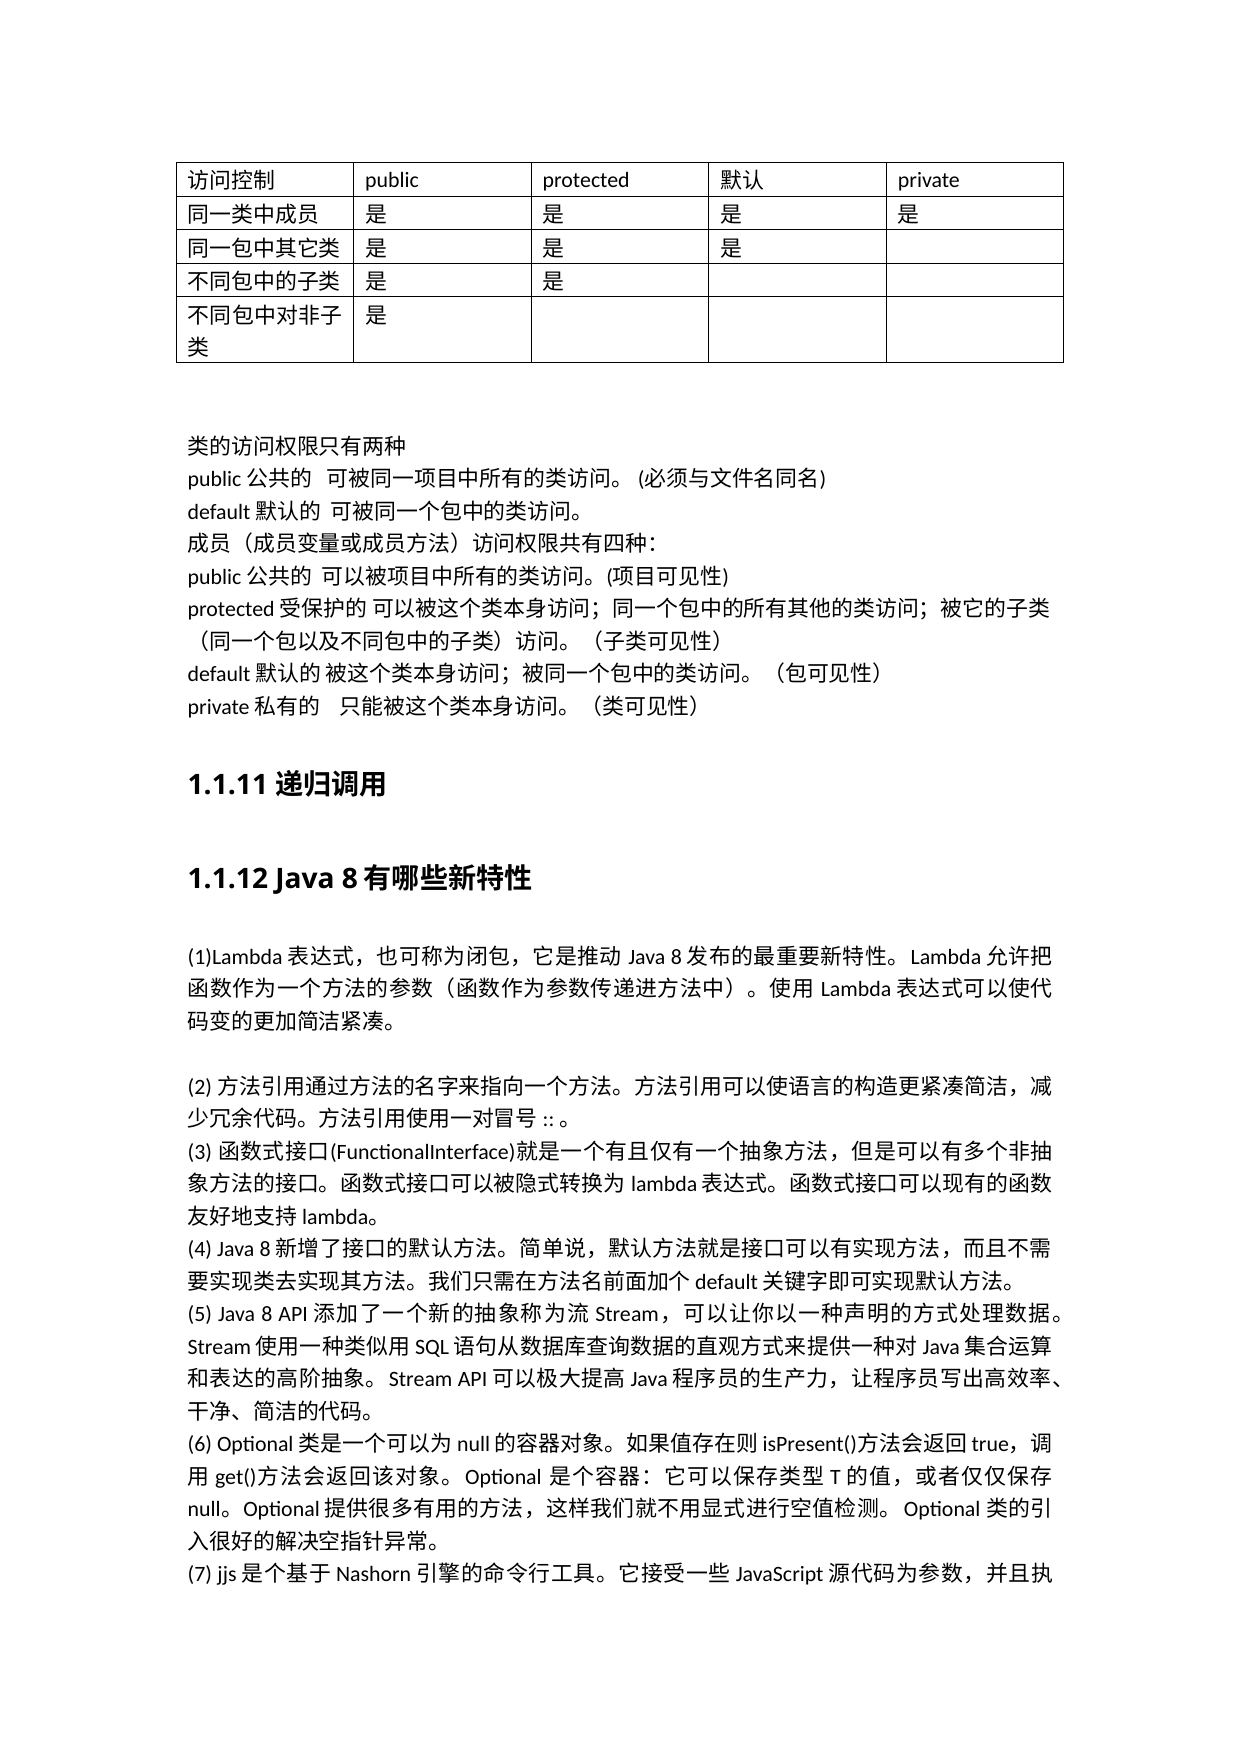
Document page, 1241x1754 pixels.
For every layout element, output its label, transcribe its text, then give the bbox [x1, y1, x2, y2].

text 成员（成员变量或成员方法）访问权限共有四种： [187, 526, 1053, 558]
table_cell 是 [709, 197, 886, 229]
table_cell 不同包中对非子类 [177, 297, 353, 362]
text (2) 方法引用通过方法的名字来指向一个方法。方法引用可以使语言的构造更紧凑简洁，减少冗余代码。方法引用使用一对冒号 :: 。 [187, 1068, 1053, 1133]
table_cell [709, 264, 886, 296]
table_cell 是 [354, 264, 531, 296]
table_cell 是 [709, 230, 886, 263]
table_cell 是 [354, 197, 531, 229]
subtitle 1.1.11 递归调用 [187, 750, 1053, 815]
text (4) Java 8 新增了接口的默认方法。简单说，默认方法就是接口可以有实现方法，而且不需要实现类去实现其方法。我们只需在方法名前面加个default关键字即可实现默认方法。 [187, 1231, 1053, 1296]
text (3) 函数式接口(FunctionalInterface)就是一个有且仅有一个抽象方法，但是可以有多个非抽象方法的接口。函数式接口可以被隐式转换为lambda表达式。函数式接口可以现有的函数友好地支持 lambda。 [187, 1133, 1053, 1231]
table_cell 是 [532, 264, 708, 296]
text default 默认的 可被同一个包中的类访问。 [187, 493, 1053, 526]
text protected 受保护的 可以被这个类本身访问；同一个包中的所有其他的类访问；被它的子类（同一个包以及不同包中的子类）访问。（子类可见性） [187, 591, 1053, 656]
table_cell 同一包中其它类 [177, 230, 353, 263]
table_cell 同一类中成员 [177, 197, 353, 229]
table_cell 是 [887, 197, 1063, 229]
table_cell 不同包中的子类 [177, 264, 353, 296]
table_cell [709, 297, 886, 362]
table_header private [887, 163, 1063, 196]
table_cell [887, 264, 1063, 296]
text (5) Java 8 API添加了一个新的抽象称为流Stream，可以让你以一种声明的方式处理数据。Stream使用一种类似用SQL语句从数据库查询数据的直观方式来提供一种对Java集合运算和表达的高阶抽象。Stream API可以极大提高Java程序员的生产力，让程序员写出高效率、干净、简洁的代码。 [187, 1296, 1053, 1426]
text (1)Lambda 表达式，也可称为闭包，它是推动 Java 8 发布的最重要新特性。Lambda 允许把函数作为一个方法的参数（函数作为参数传递进方法中）。使用Lambda 表达式可以使代码变的更加简洁紧凑。 [187, 938, 1053, 1036]
text default 默认的 被这个类本身访问；被同一个包中的类访问。（包可见性） [187, 656, 1053, 688]
table_cell [532, 297, 708, 362]
table_cell 是 [354, 297, 531, 362]
table_cell 是 [354, 230, 531, 263]
subtitle 1.1.12 Java 8有哪些新特性 [187, 844, 1053, 909]
text private 私有的 只能被这个类本身访问。（类可见性） [187, 688, 1053, 721]
table_cell [887, 297, 1063, 362]
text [187, 1556, 1053, 1588]
table_header 访问控制 [177, 163, 353, 196]
table_cell 是 [532, 230, 708, 263]
table_header public [354, 163, 531, 196]
text public 公共的 可被同一项目中所有的类访问。 (必须与文件名同名) [187, 461, 1053, 493]
text (6) Optional 类是一个可以为null的容器对象。如果值存在则isPresent()方法会返回true，调用get()方法会返回该对象。Optional 是个容器：它可以保存类型T的值，或者仅仅保存null。Optional提供很多有用的方法，这样我们就不用显式进行空值检测。Optional 类的引入很好的解决空指针异常。 [187, 1426, 1053, 1556]
table_cell [887, 230, 1063, 263]
table_header protected [532, 163, 708, 196]
text 类的访问权限只有两种 [187, 428, 1053, 461]
table_cell 是 [532, 197, 708, 229]
text public 公共的 可以被项目中所有的类访问。(项目可见性) [187, 558, 1053, 591]
table_header 默认 [709, 163, 886, 196]
